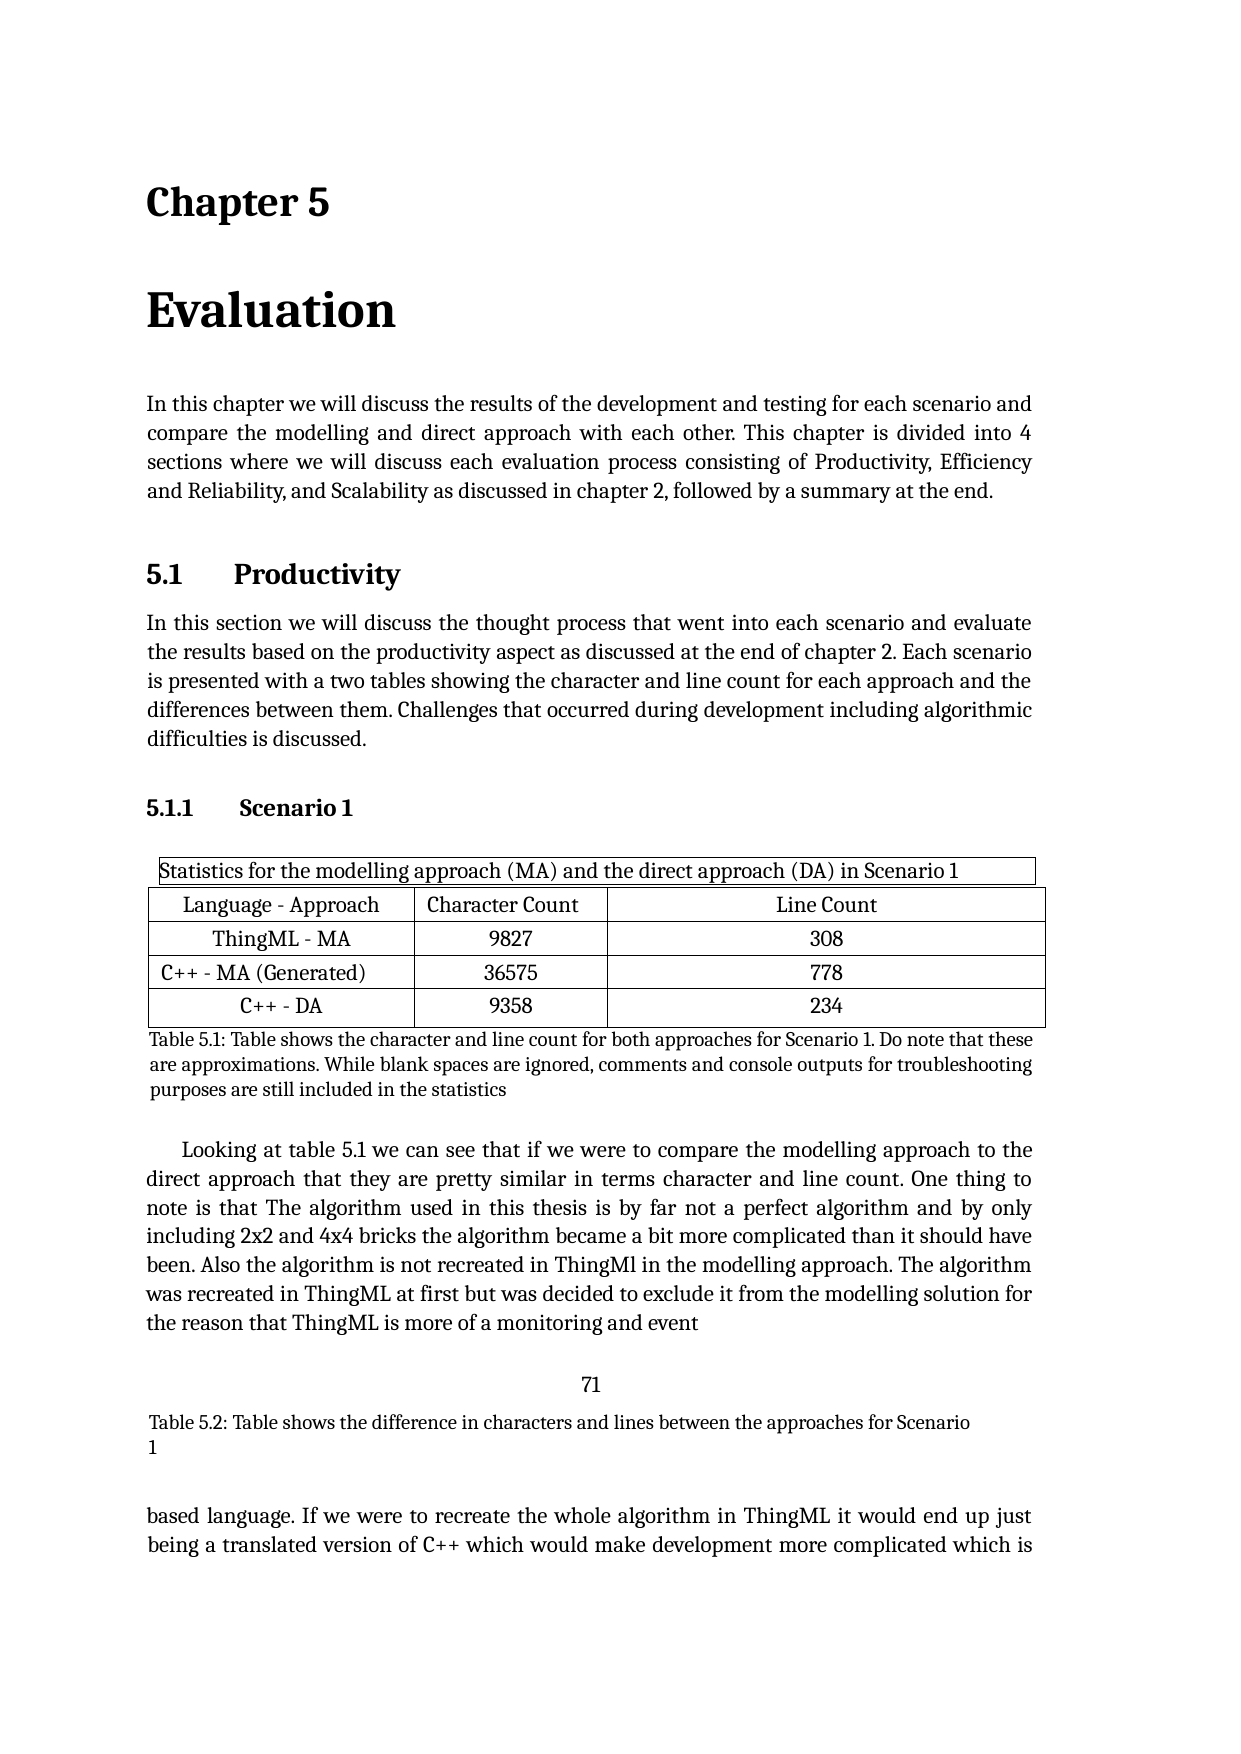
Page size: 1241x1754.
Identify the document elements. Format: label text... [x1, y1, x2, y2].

subtitle Evaluation [146, 281, 605, 340]
table_cell ThingML - MA [149, 922, 414, 954]
table_header Line Count [608, 888, 1045, 921]
table_cell 9827 [415, 922, 607, 954]
text Table 5.2: Table shows the difference in characters and lines between the approaches for Scenario [148, 1410, 1033, 1434]
text In this chapter we will discuss the results of the development and testing for each scenario and compare the modelling and direct approach with each other. This chapter is divided into 4 sections where we will discuss each evaluation process consisting of Productivity, Efficiency and Reliability, and Scalability as discussed in chapter 2, followed by a summary at the end. [146, 391, 1033, 504]
table_header Language - Approach [149, 888, 414, 921]
subtitle Statistics for the modelling approach (MA) and the direct approach (DA) in Scenario 1 [160, 858, 1035, 884]
text In this section we will discuss the thought process that went into each scenario and evaluate the results based on the productivity aspect as discussed at the end of chapter 2. Each scenario is presented with a two tables showing the character and line count for each approach and the differences between them. Challenges that occurred during development including algorithmic difficulties is discussed. [146, 610, 1033, 752]
text Table 5.1: Table shows the character and line count for both approaches for Scenario 1. Do note that these are approximations. While blank spaces are ignored, comments and console outputs for troubleshooting purposes are still included in the statistics [148, 1028, 1033, 1102]
table_cell C++ - DA [149, 989, 414, 1027]
text Looking at table 5.1 we can see that if we were to compare the modelling approach to the direct approach that they are pretty similar in terms character and line count. One thing to note is that The algorithm used in this thesis is by far not a perfect algorithm and by only including 2x2 and 4x4 bricks the algorithm became a bit more complicated than it should have been. Also the algorithm is not recreated in ThingMl in the modelling approach. The algorithm was recreated in ThingML at first but was decided to exclude it from the modelling solution for the reason that ThingML is more of a monitoring and event [146, 1136, 1033, 1336]
table_cell C++ - MA (Generated) [149, 956, 414, 988]
table_cell 308 [608, 922, 1045, 954]
table_cell 36575 [415, 956, 607, 988]
table_header Character Count [415, 888, 607, 921]
table_cell 234 [608, 989, 1045, 1027]
text 1 [148, 1436, 1033, 1460]
subtitle 5.1 Productivity [146, 558, 1033, 592]
text Chapter 5 [146, 178, 1033, 227]
text 71 [148, 1372, 1033, 1398]
table_cell 9358 [415, 989, 607, 1027]
table_cell 778 [608, 956, 1045, 988]
subtitle 5.1.1 Scenario 1 [146, 794, 1033, 823]
